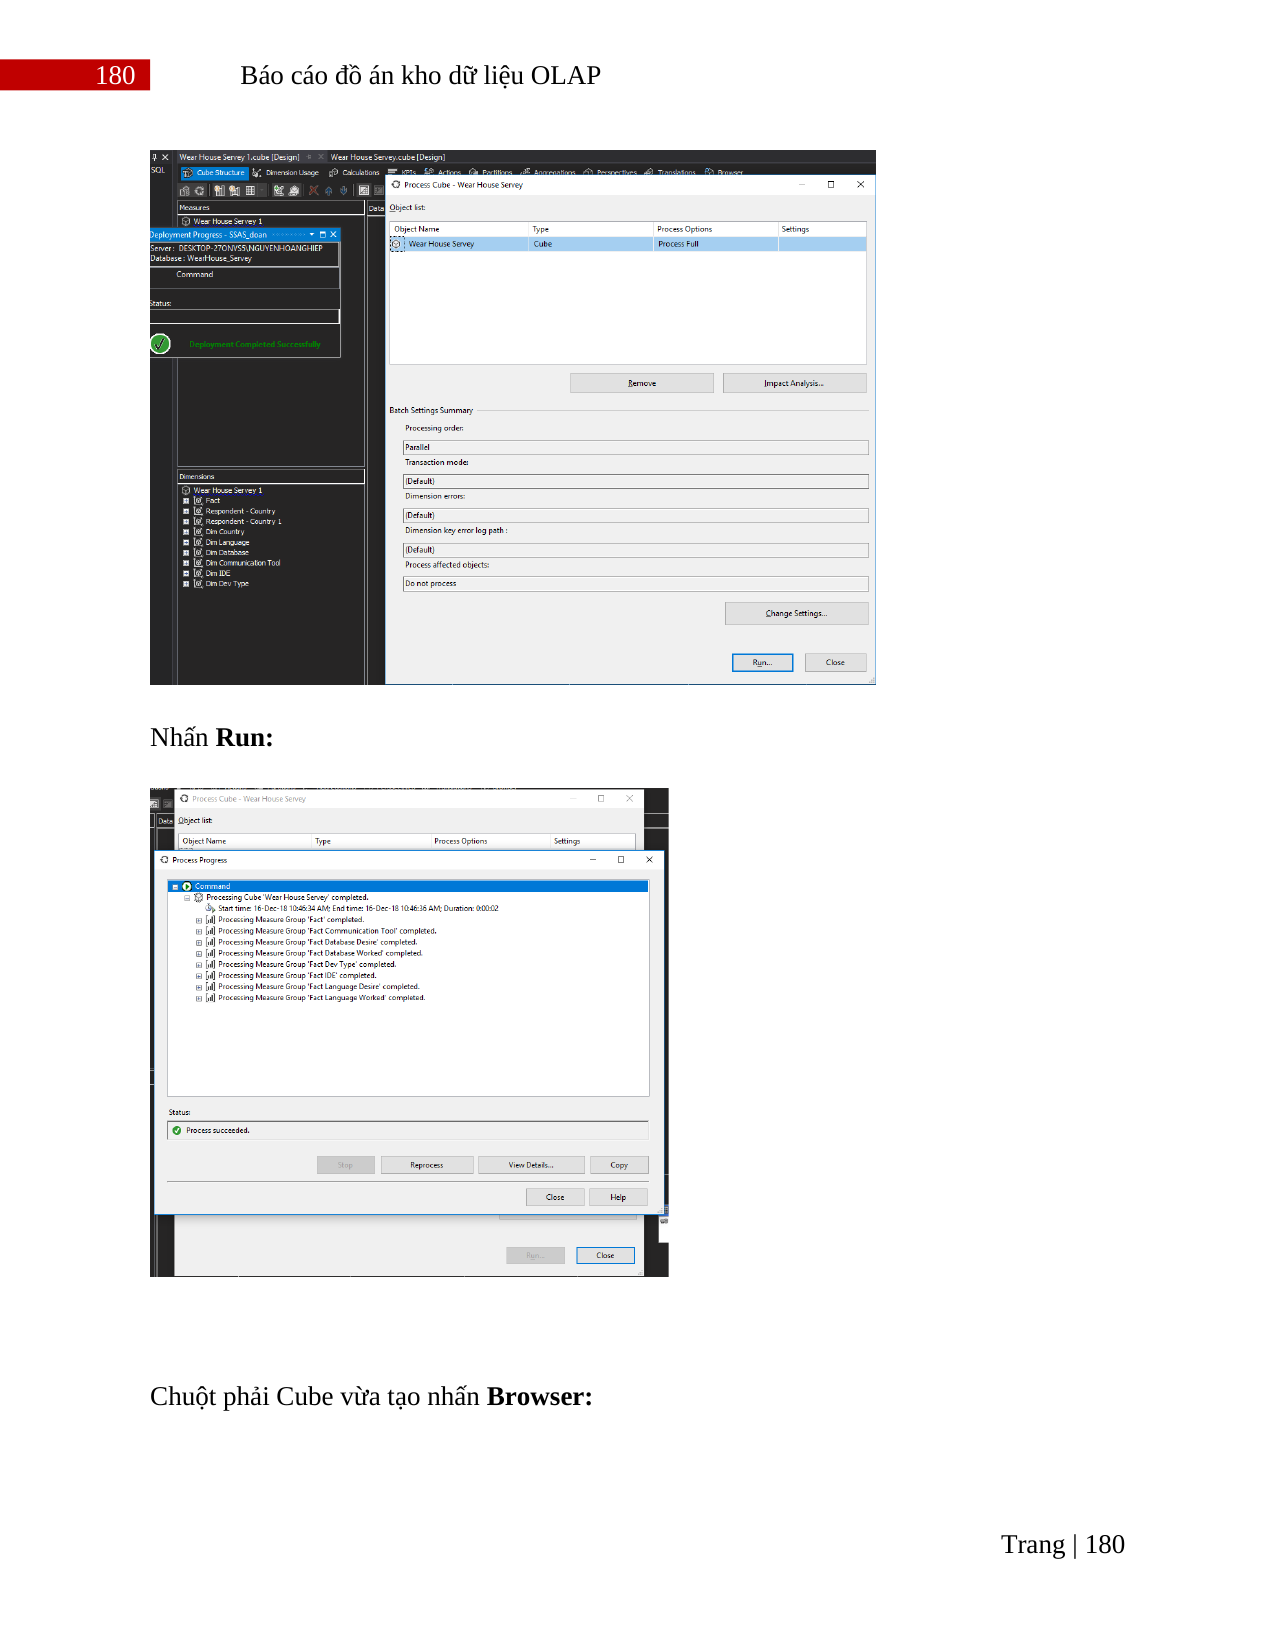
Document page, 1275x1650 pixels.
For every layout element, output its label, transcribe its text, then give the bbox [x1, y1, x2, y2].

picture [150, 788, 669, 1277]
text Nhấn Run: [150, 721, 1125, 752]
picture [150, 150, 876, 685]
text Chuột phải Cube vừa tạo nhấn Browser: [150, 1381, 1125, 1412]
